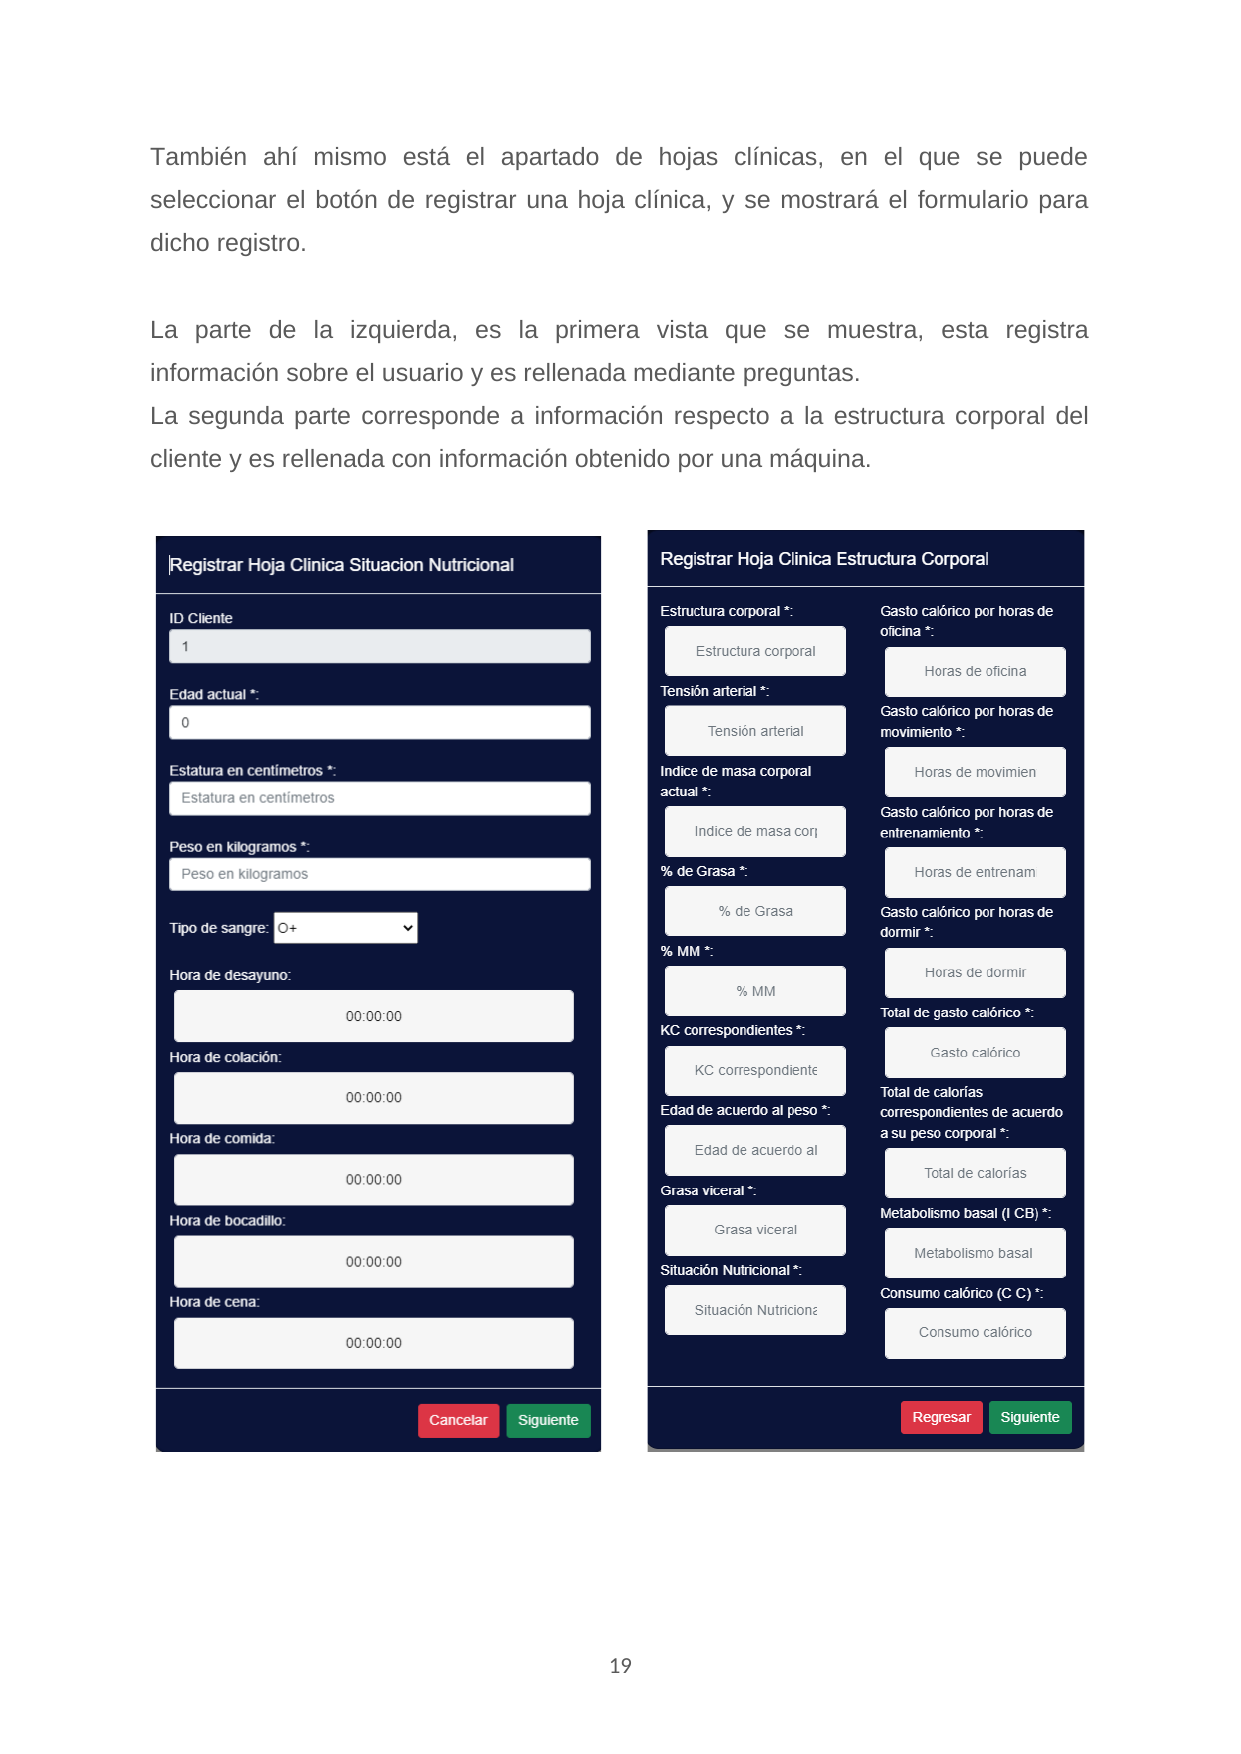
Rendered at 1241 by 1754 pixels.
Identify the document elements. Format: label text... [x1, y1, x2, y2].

picture [155, 536, 602, 1452]
text La parte de la izquierda, es la primera vista que se muestra, esta registra información sobre el usuario y es rellenada mediante preguntas. [150, 314, 1090, 386]
text La segunda parte corresponde a información respecto a la estructura corporal del cliente y es rellenada con información obtenido por una máquina. [150, 401, 1090, 473]
text También ahí mismo está el apartado de hojas clínicas, en el que se puede seleccionar el botón de registrar una hoja clínica, y se mostrará el formulario para dicho registro. [150, 142, 1090, 257]
picture [647, 530, 1085, 1452]
